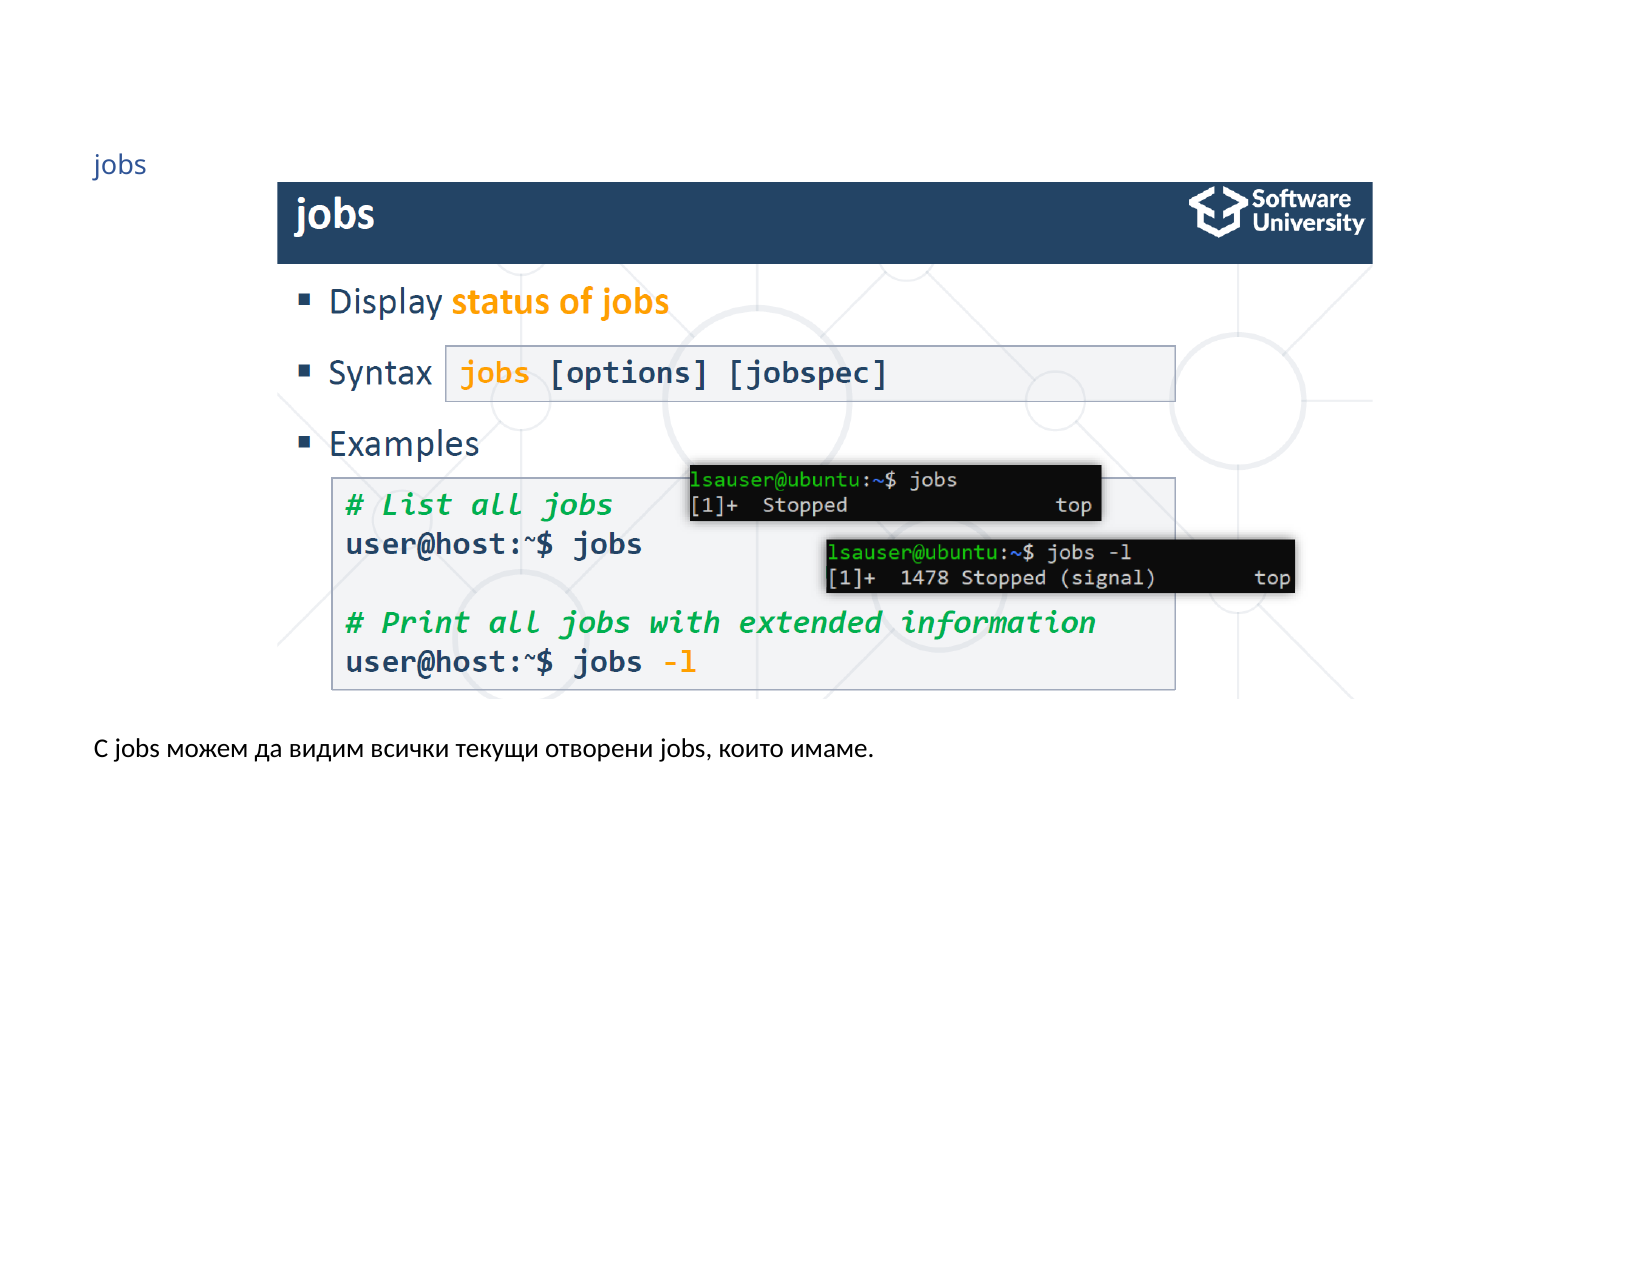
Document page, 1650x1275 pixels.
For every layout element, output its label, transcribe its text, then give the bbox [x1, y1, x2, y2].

picture [277, 182, 1373, 699]
subtitle jobs [94, 146, 1556, 183]
text С jobs можем да видим всички текущи отворени jobs, които имаме. [94, 731, 1556, 764]
